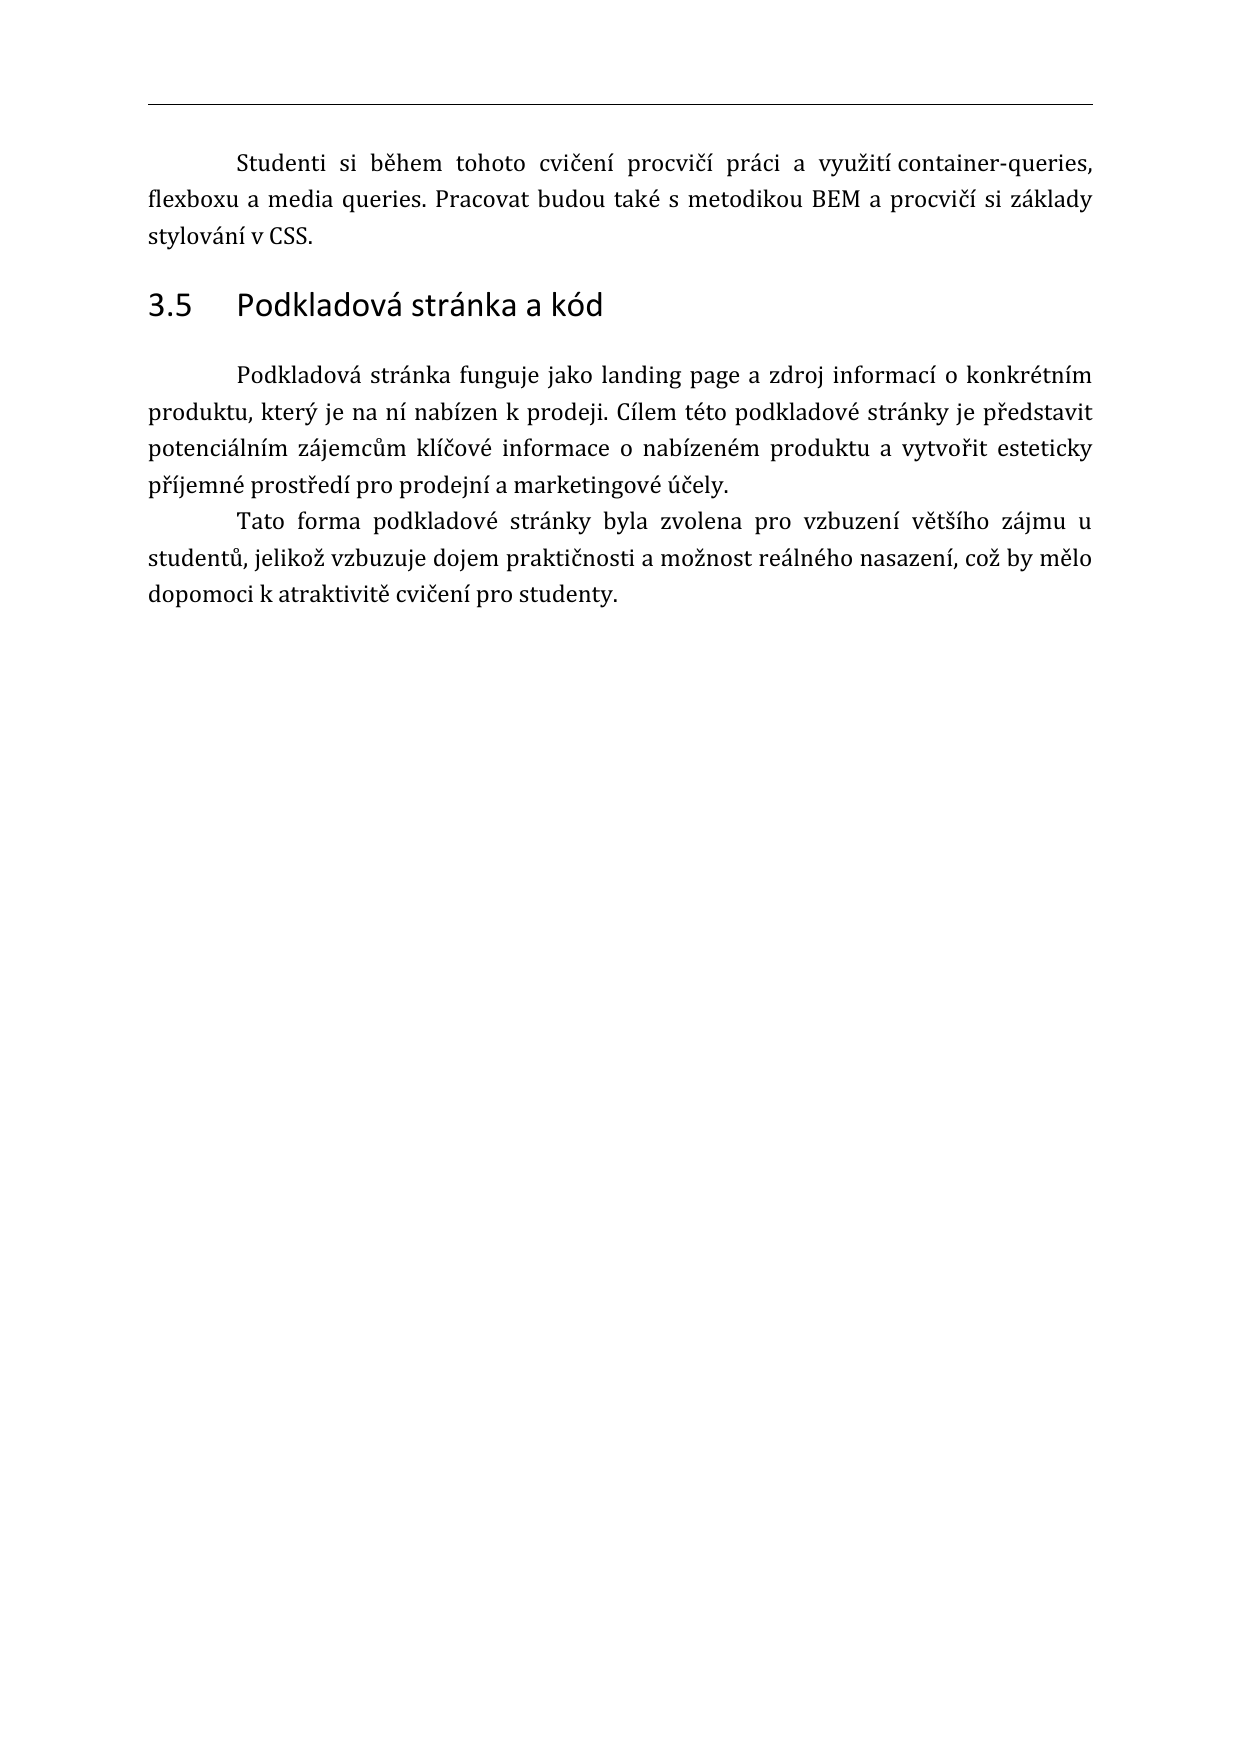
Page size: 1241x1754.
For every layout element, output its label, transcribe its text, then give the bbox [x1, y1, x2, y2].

text Studenti si během tohoto cvičení procvičí práci a využití container-queries, flexboxu a media queries. Pracovat budou také s metodikou BEM a procvičí si základy stylování v CSS. [148, 148, 1093, 250]
text Tato forma podkladové stránky byla zvolena pro vzbuzení většího zájmu u studentů, jelikož vzbuzuje dojem praktičnosti a možnost reálného nasazení, což by mělo dopomoci k atraktivitě cvičení pro studenty. [148, 506, 1093, 608]
text Podkladová stránka funguje jako landing page a zdroj informací o konkrétním produktu, který je na ní nabízen k prodeji. Cílem této podkladové stránky je představit potenciálním zájemcům klíčové informace o nabízeném produktu a vytvořit esteticky příjemné prostředí pro prodejní a marketingové účely. [148, 359, 1093, 498]
subtitle Podkladová stránka a kód [148, 282, 1093, 326]
